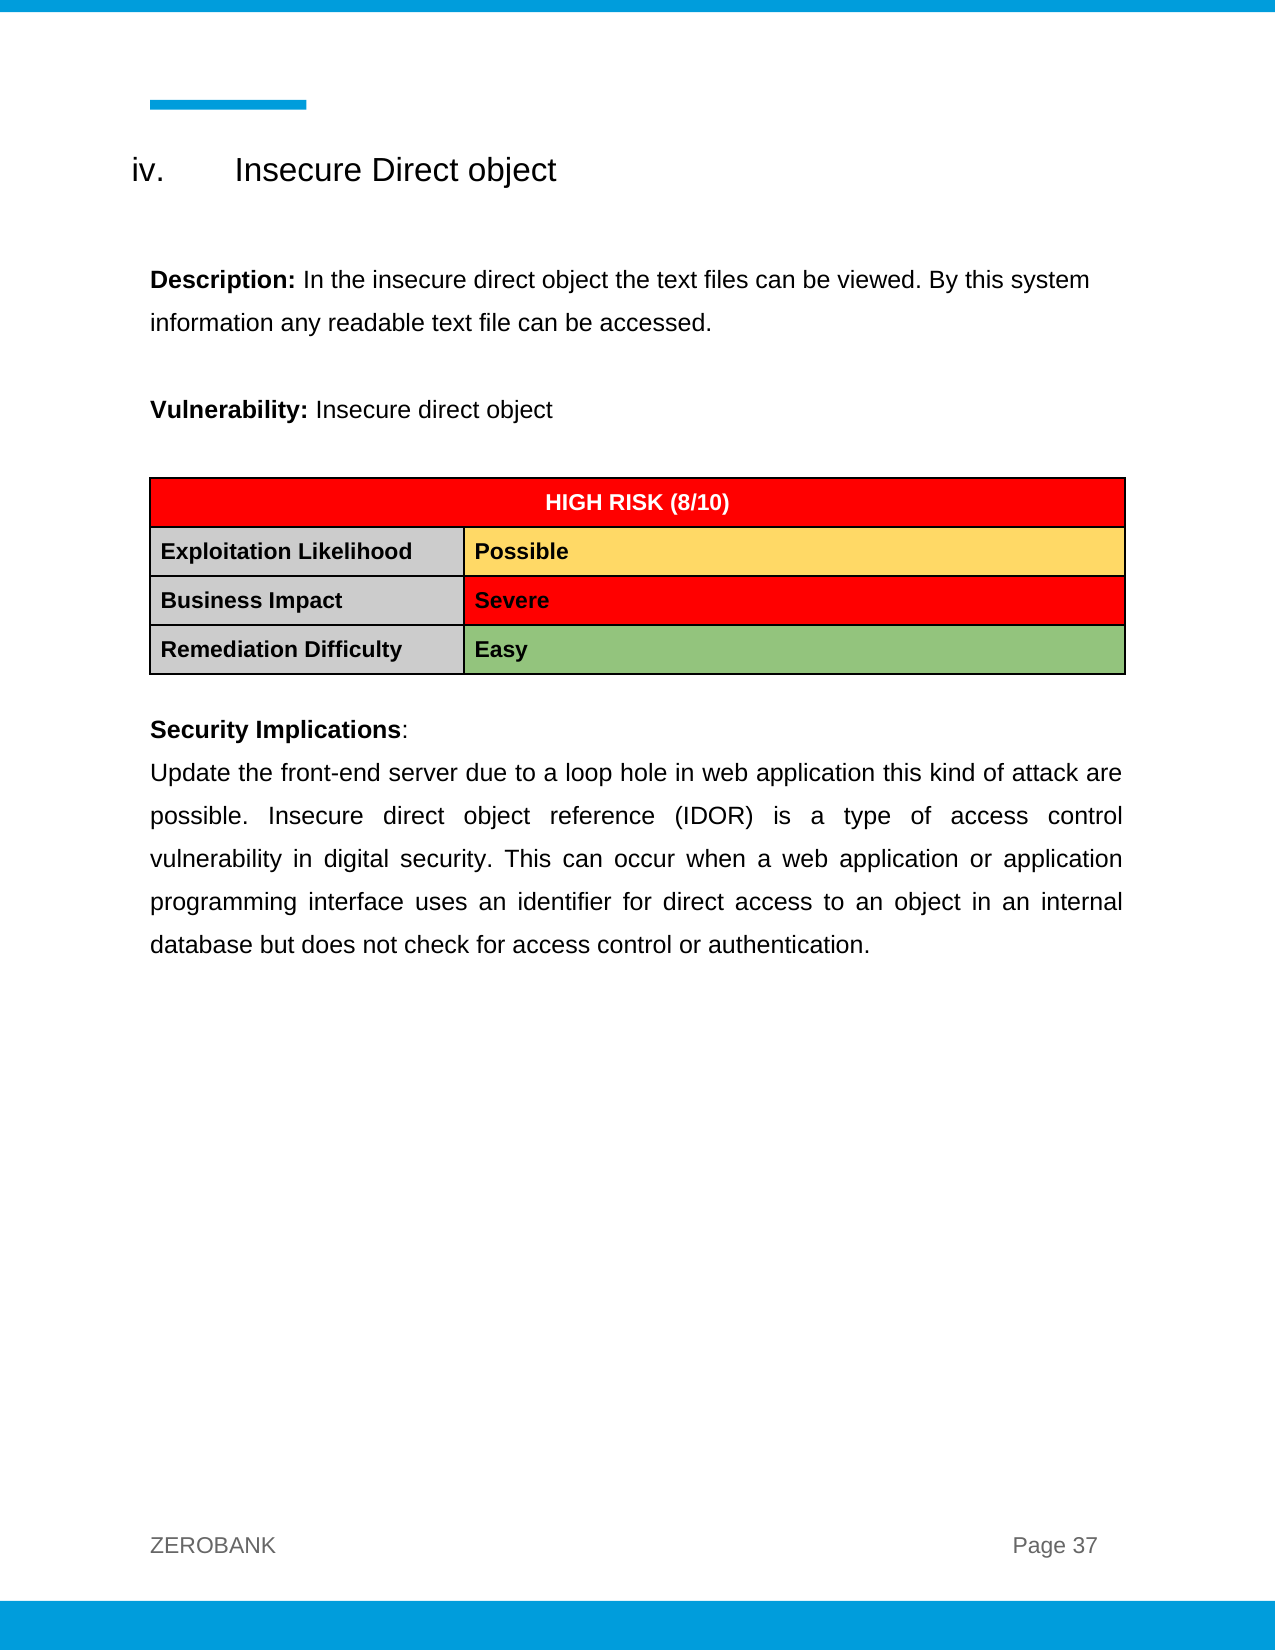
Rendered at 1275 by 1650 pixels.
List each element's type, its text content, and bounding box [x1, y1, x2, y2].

table_cell Exploitation Likelihood [151, 528, 463, 575]
table_header HIGH RISK (8/10) [151, 479, 1124, 526]
table_cell Possible [465, 528, 1124, 575]
text Update the front-end server due to a loop hole in web application this kind of attack are possible. Insecure direct object reference (IDOR) is a type of access control vulnerability in digital security. This can occur when a web application or application programming interface uses an identifier for direct access to an object in an internal database but does not check for access control or authentication. [150, 758, 1125, 959]
text Security Implications: [150, 715, 1125, 743]
table_cell Remediation Difficulty [151, 626, 463, 673]
list Insecure Direct object [165, 150, 1125, 188]
table_cell Easy [465, 626, 1124, 673]
table_cell Business Impact [151, 577, 463, 624]
text Vulnerability: Insecure direct object [150, 394, 1125, 423]
table_cell Severe [465, 577, 1124, 624]
text Description: In the insecure direct object the text files can be viewed. By this system information any readable text file can be accessed. [150, 265, 1125, 337]
